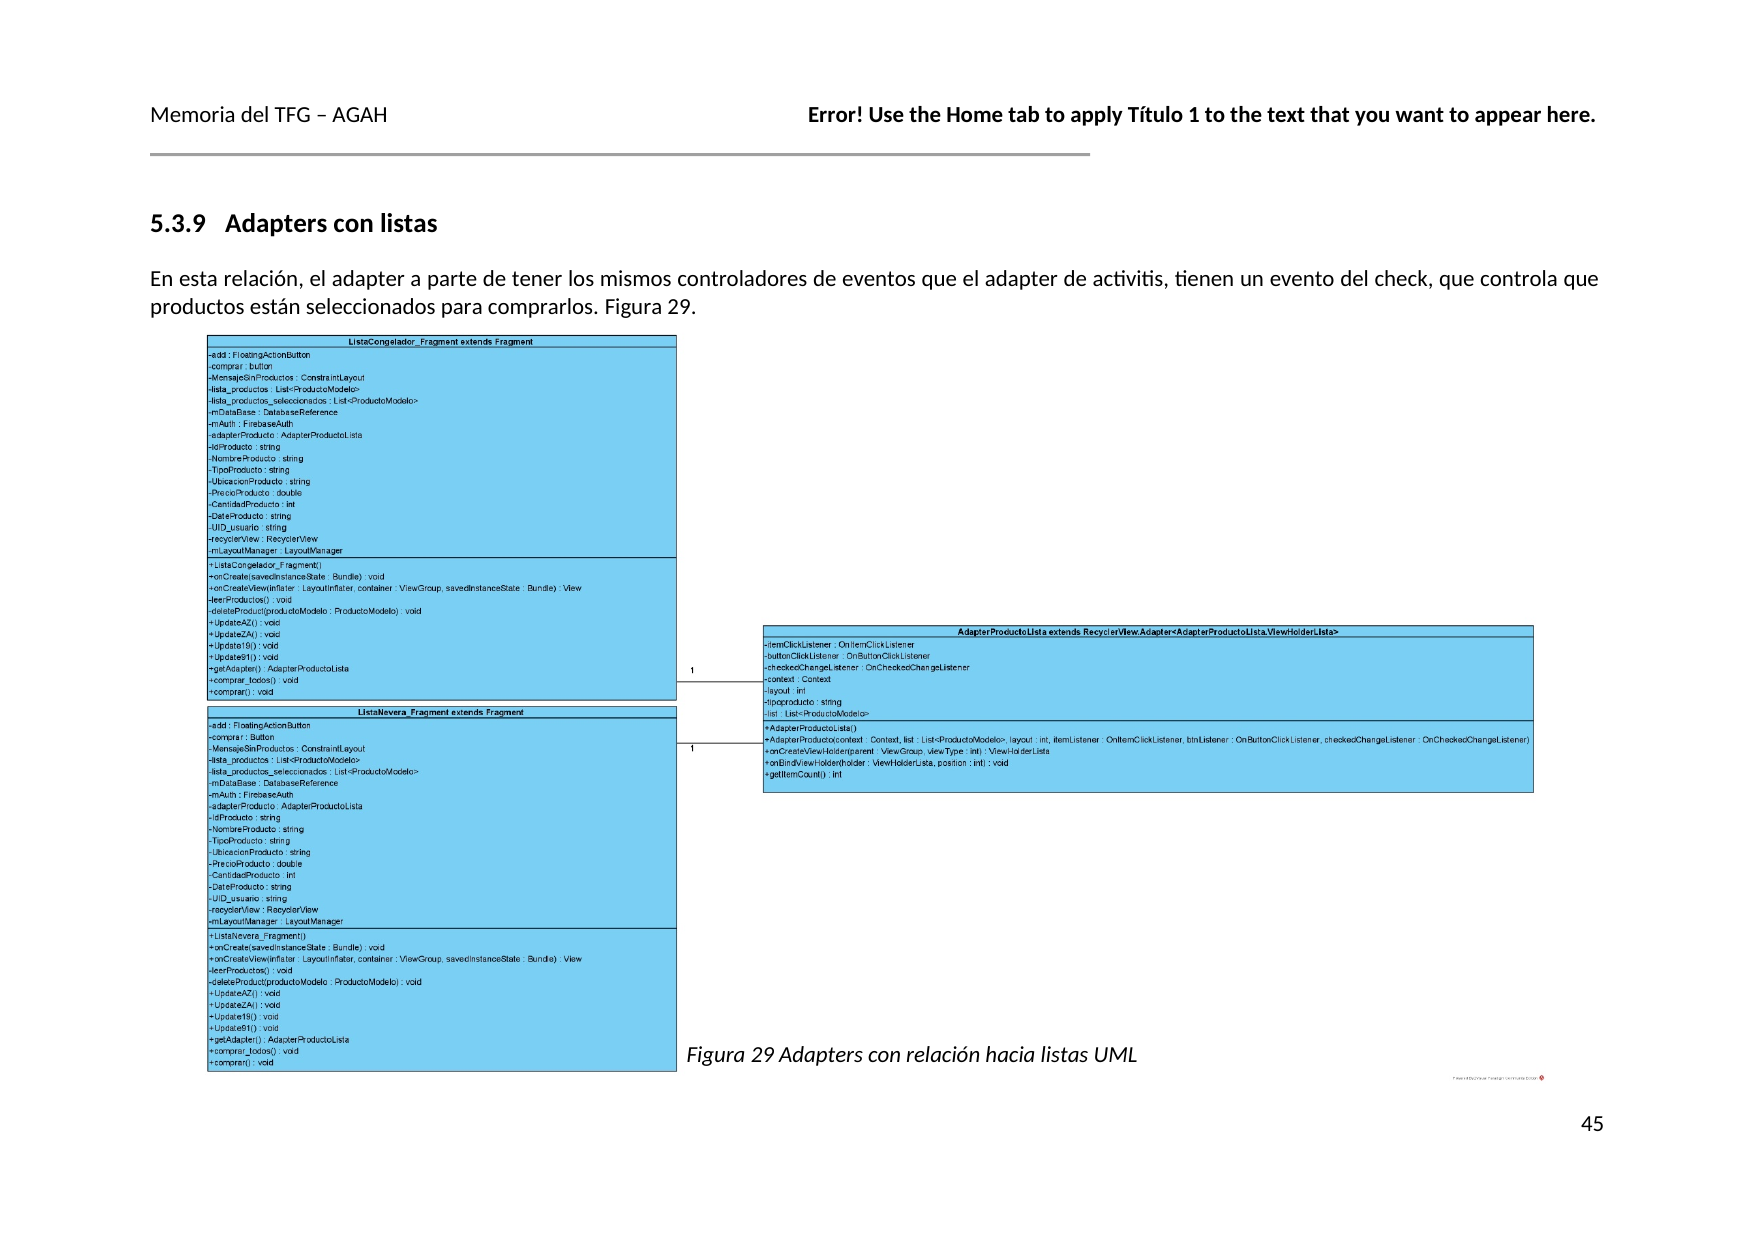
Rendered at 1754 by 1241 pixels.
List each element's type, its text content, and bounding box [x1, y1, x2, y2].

text En esta relación, el adapter a parte de tener los mismos controladores de eventos que el adapter de activitis, tienen un evento del check, que controla que productos están seleccionados para comprarlos. Figura 29. [150, 264, 1604, 320]
picture [194, 322, 1546, 1084]
text 5.3.9 Adapters con listas [150, 206, 1604, 239]
